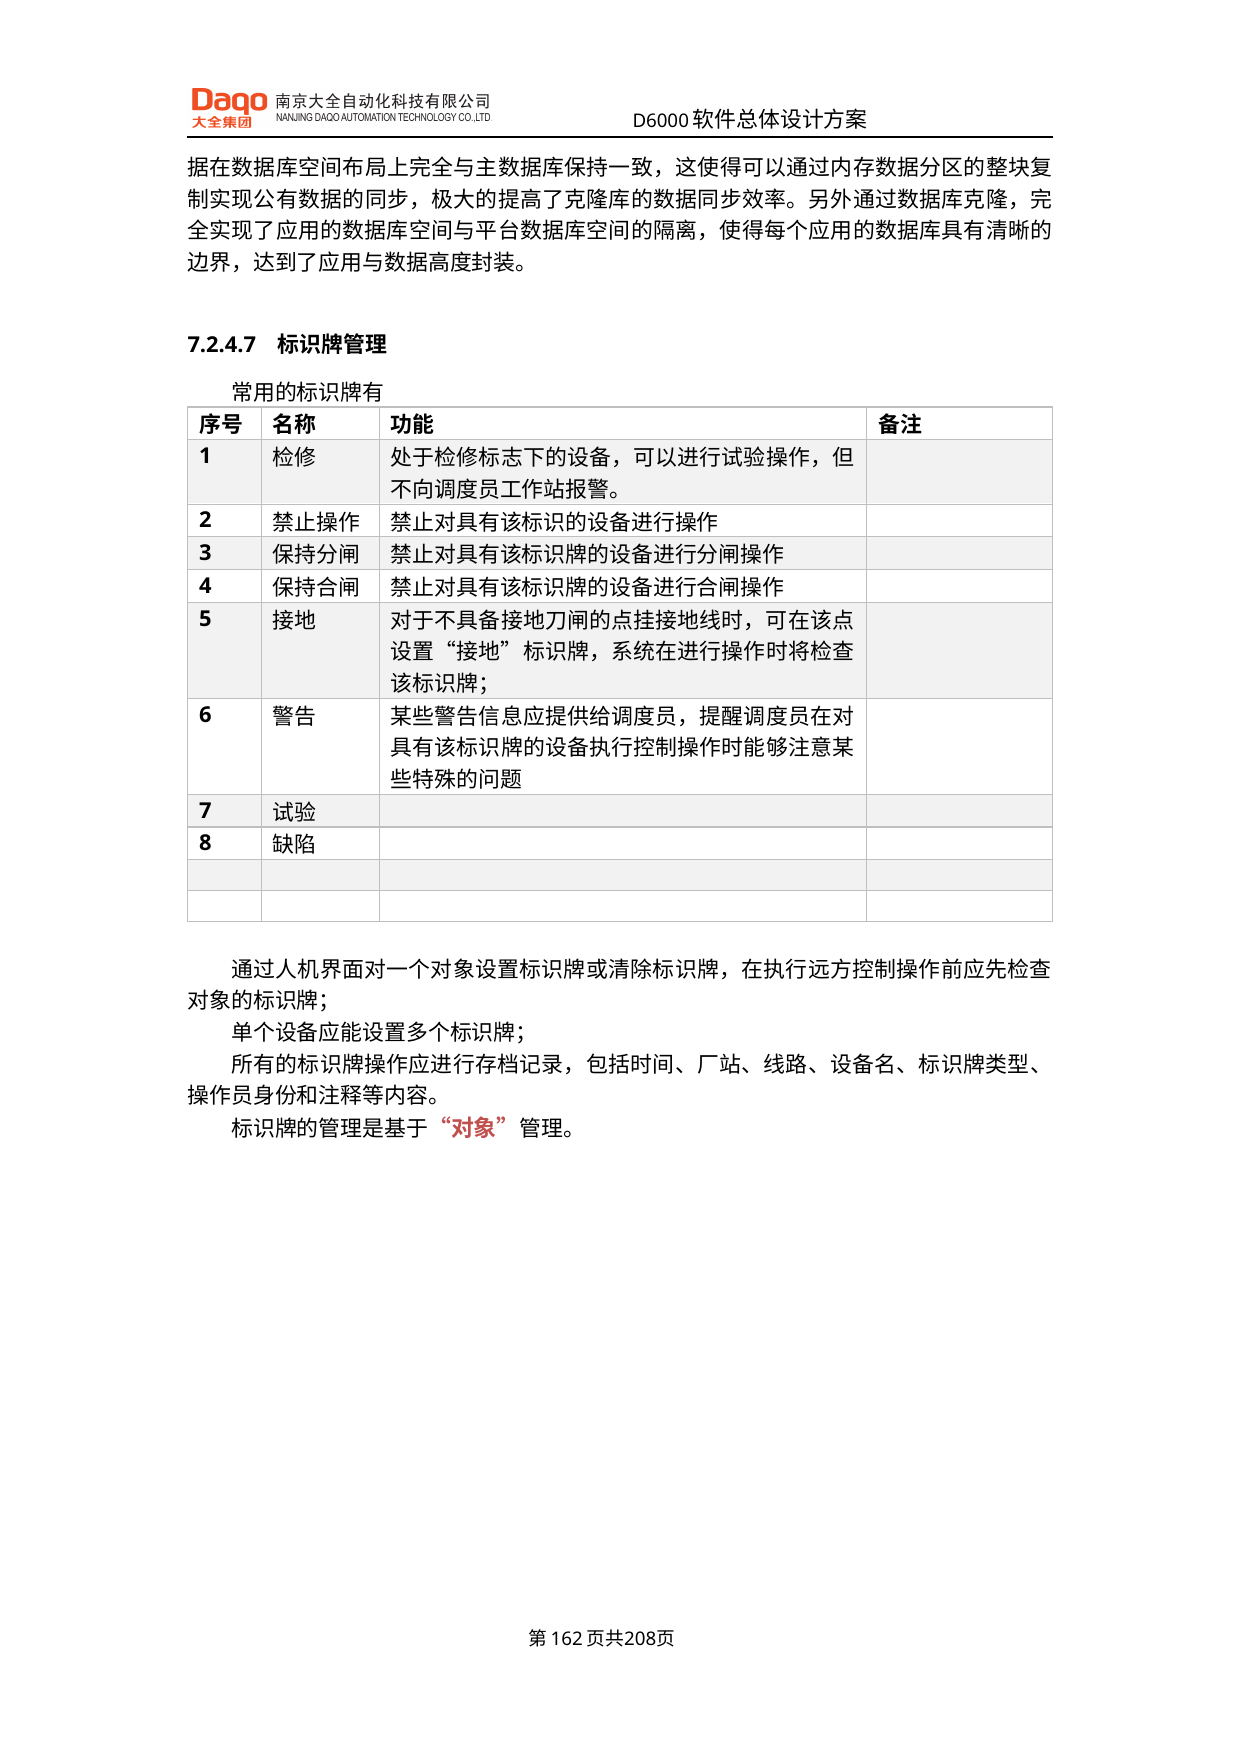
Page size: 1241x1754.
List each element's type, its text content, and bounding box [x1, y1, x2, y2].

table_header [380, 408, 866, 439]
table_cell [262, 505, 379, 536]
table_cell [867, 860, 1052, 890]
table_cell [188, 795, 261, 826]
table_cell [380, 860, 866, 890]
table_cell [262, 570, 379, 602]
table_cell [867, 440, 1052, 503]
text 标识牌的管理是基于“对象”管理。 [187, 1110, 1053, 1143]
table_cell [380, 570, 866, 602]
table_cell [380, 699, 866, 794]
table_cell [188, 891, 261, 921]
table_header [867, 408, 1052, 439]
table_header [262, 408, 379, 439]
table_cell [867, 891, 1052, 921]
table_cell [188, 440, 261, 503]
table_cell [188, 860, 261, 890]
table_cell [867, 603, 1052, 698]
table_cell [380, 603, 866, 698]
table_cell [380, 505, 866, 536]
picture [187, 88, 492, 128]
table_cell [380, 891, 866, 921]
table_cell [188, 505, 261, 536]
subtitle 标识牌管理 [187, 327, 1053, 359]
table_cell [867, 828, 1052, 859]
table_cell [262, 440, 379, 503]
text 通过人机界面对一个对象设置标识牌或清除标识牌，在执行远方控制操作前应先检查对象的标识牌； [187, 952, 1053, 1015]
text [187, 150, 1053, 277]
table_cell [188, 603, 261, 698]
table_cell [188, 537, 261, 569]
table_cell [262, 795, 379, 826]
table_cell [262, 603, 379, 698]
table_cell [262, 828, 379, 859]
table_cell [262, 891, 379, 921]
text 常用的标识牌有 [187, 375, 1053, 406]
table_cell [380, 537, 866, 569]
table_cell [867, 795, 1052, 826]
text 单个设备应能设置多个标识牌； [187, 1015, 1053, 1047]
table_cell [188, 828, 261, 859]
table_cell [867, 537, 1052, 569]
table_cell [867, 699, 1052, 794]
text 所有的标识牌操作应进行存档记录，包括时间、厂站、线路、设备名、标识牌类型、操作员身份和注释等内容。 [187, 1047, 1053, 1110]
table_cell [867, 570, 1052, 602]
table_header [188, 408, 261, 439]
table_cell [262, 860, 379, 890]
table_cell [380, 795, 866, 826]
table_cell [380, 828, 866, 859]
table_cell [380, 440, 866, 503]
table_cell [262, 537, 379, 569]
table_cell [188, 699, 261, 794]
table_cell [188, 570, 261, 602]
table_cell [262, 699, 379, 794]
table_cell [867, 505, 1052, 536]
